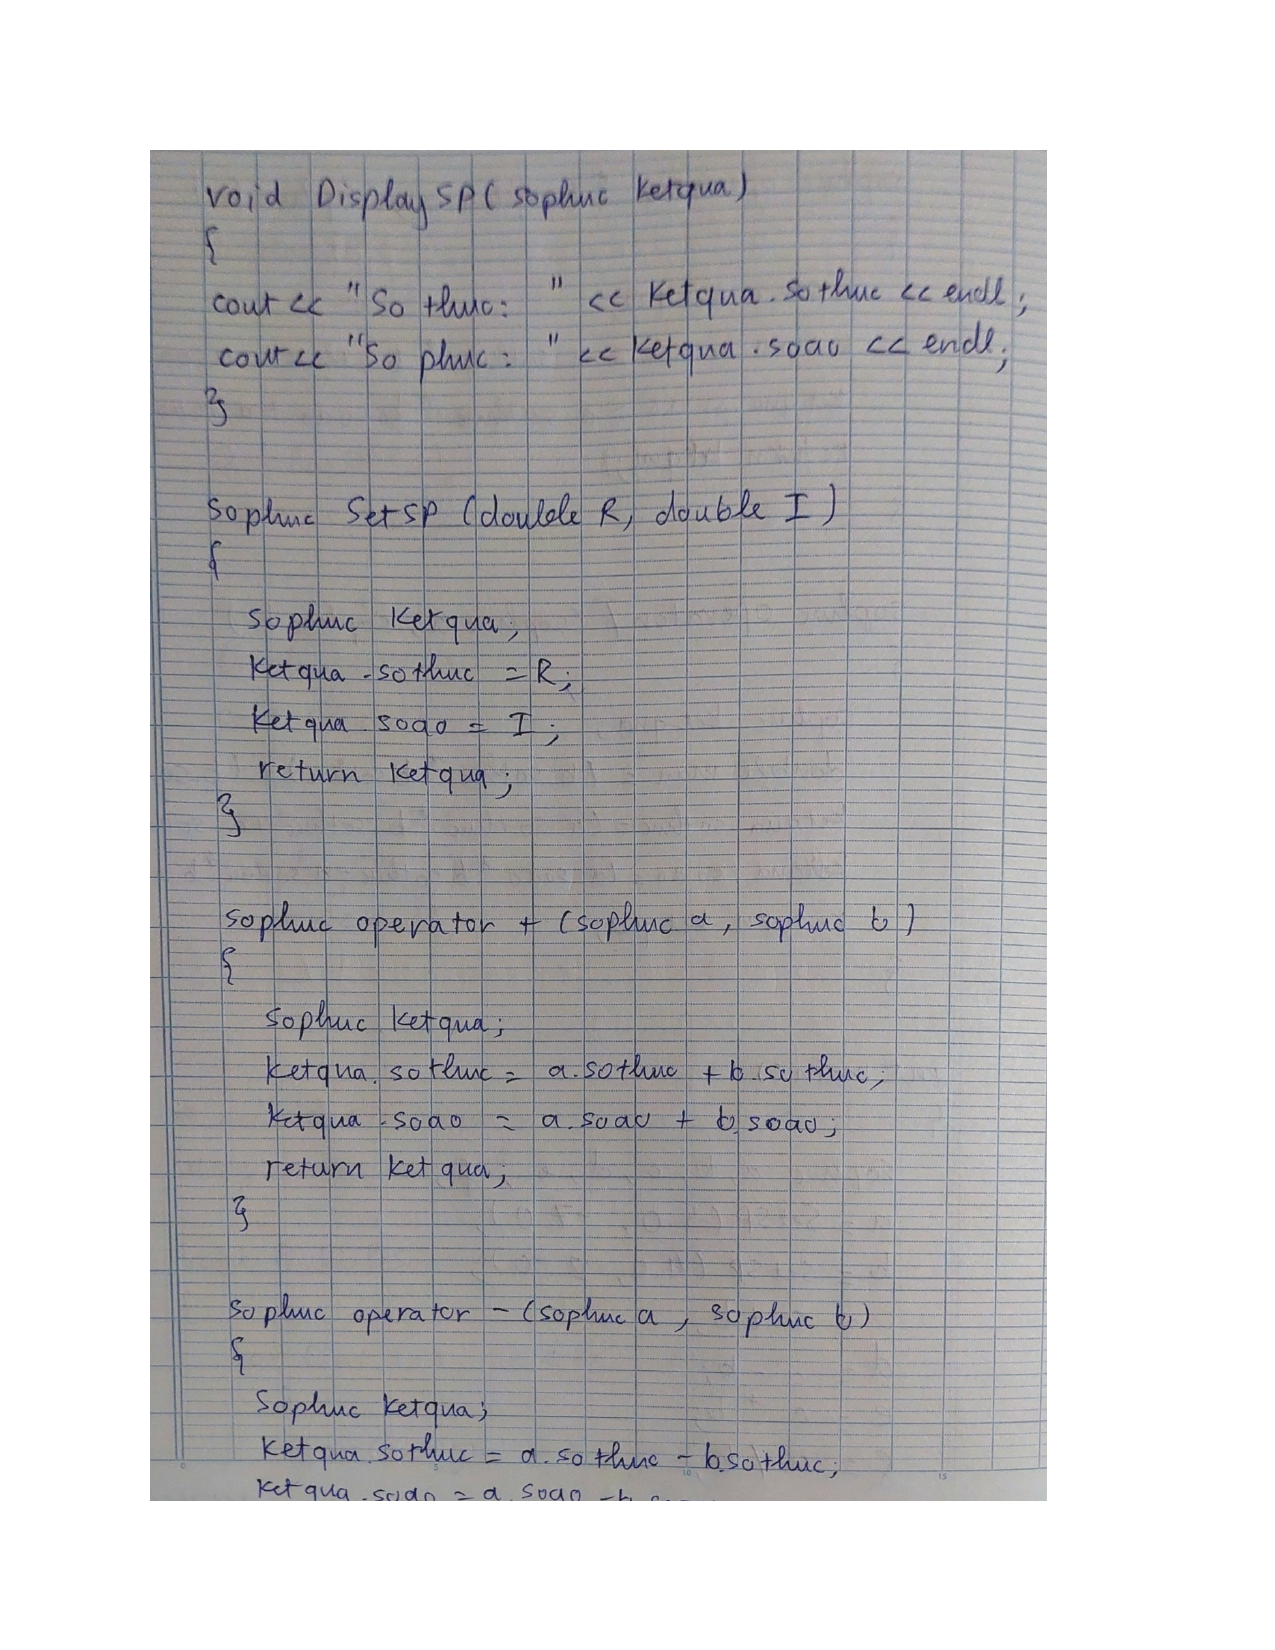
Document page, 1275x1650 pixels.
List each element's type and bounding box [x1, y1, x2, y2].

picture [150, 150, 1047, 1501]
